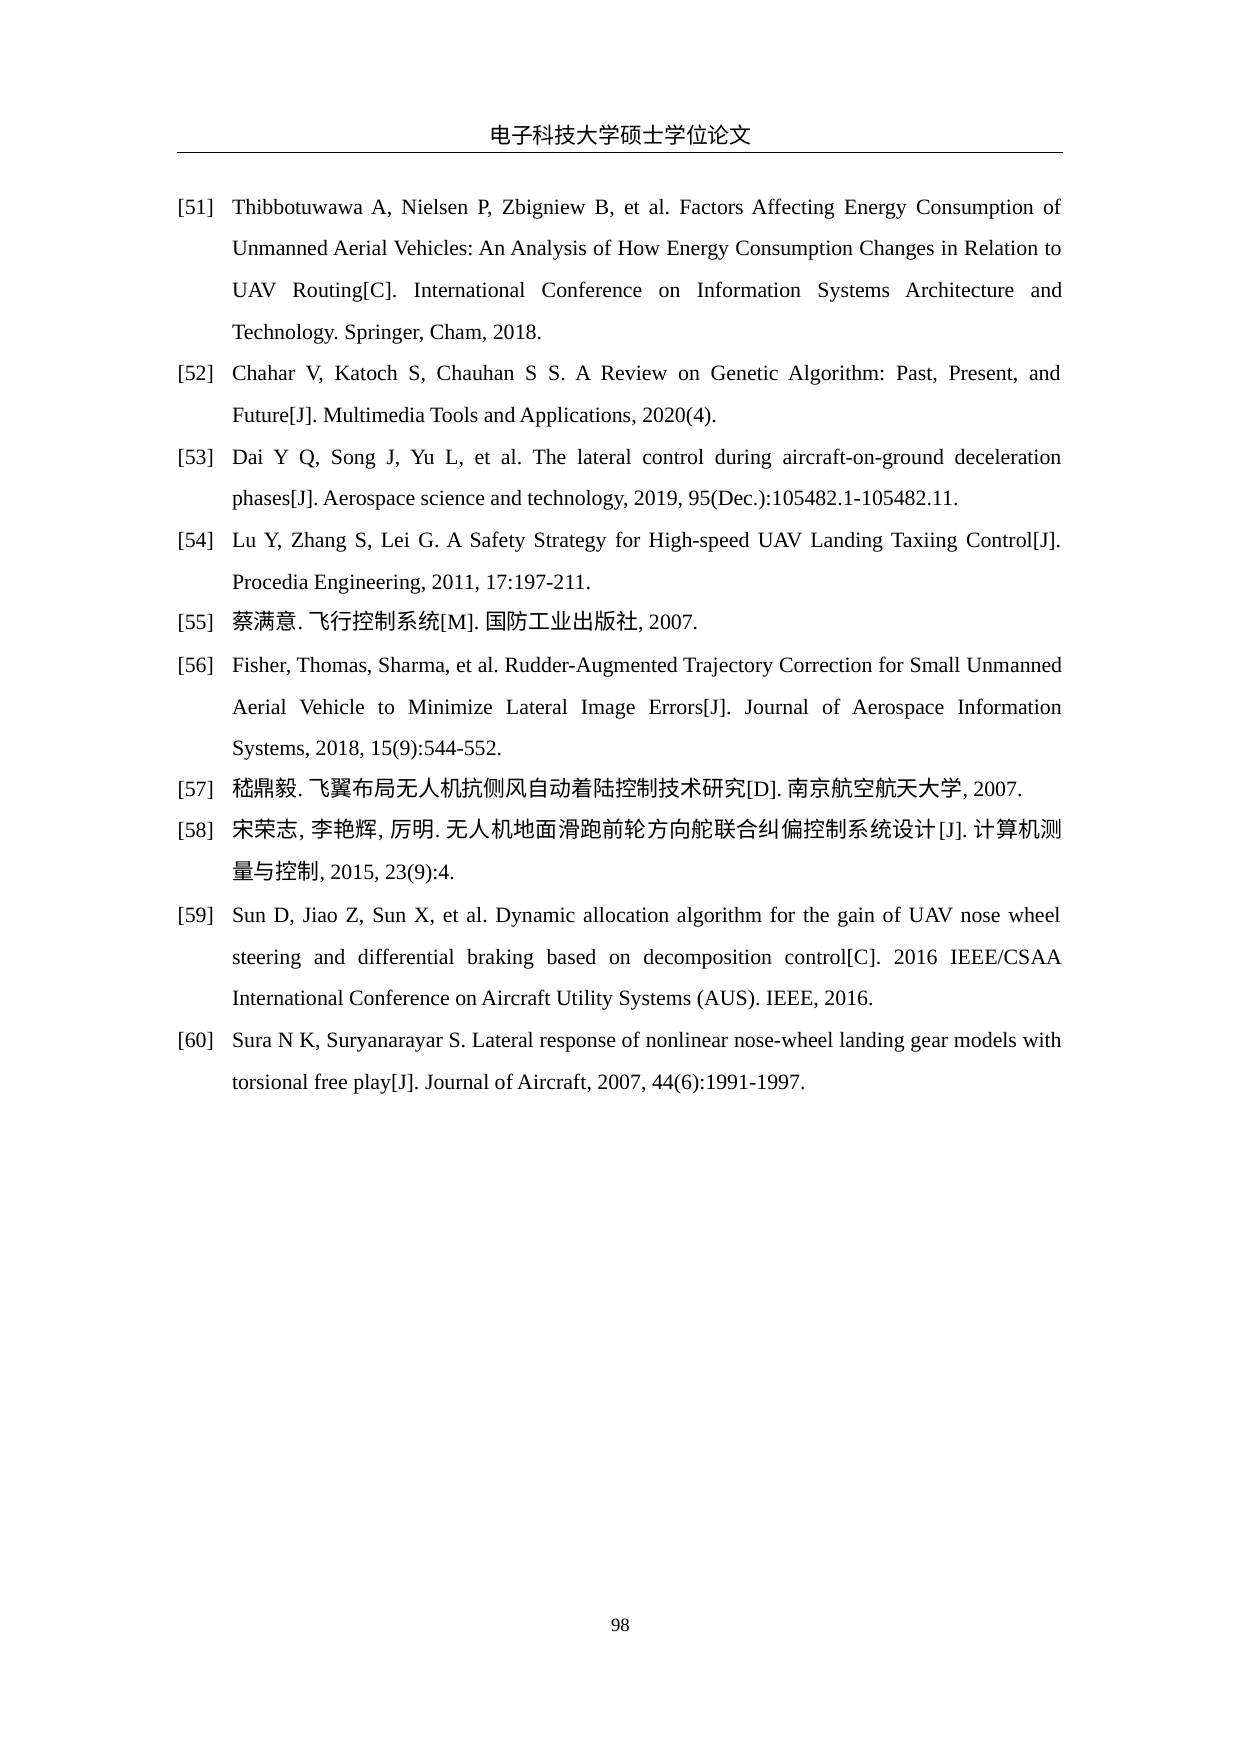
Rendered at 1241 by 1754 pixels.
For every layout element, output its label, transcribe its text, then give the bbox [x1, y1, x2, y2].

text Dai Y Q, Song J, Yu L, et al. The lateral control during aircraft-on-ground deceleration phases[J]. Aerospace science and technology, 2019, 95(Dec.):105482.1-105482.11. [177, 427, 1063, 511]
text Sura N K, Suryanarayar S. Lateral response of nonlinear nose-wheel landing gear models with torsional free play[J]. Journal of Aircraft, 2007, 44(6):1991-1997. [177, 1011, 1063, 1094]
text 嵇鼎毅. 飞翼布局无人机抗侧风自动着陆控制技术研究[D]. 南京航空航天大学, 2007. [177, 761, 1063, 802]
text Fisher, Thomas, Sharma, et al. Rudder-Augmented Trajectory Correction for Small Unmanned Aerial Vehicle to Minimize Lateral Image Errors[J]. Journal of Aerospace Information Systems, 2018, 15(9):544-552. [177, 636, 1063, 761]
text Chahar V, Katoch S, Chauhan S S. A Review on Genetic Algorithm: Past, Present, and Future[J]. Multimedia Tools and Applications, 2020(4). [177, 344, 1063, 427]
text 蔡满意. 飞行控制系统[M]. 国防工业出版社, 2007. [177, 594, 1063, 636]
text 宋荣志, 李艳辉, 厉明. 无人机地面滑跑前轮方向舵联合纠偏控制系统设计[J]. 计算机测量与控制, 2015, 23(9):4. [177, 802, 1063, 886]
text Thibbotuwawa A, Nielsen P, Zbigniew B, et al. Factors Affecting Energy Consumption of Unmanned Aerial Vehicles: An Analysis of How Energy Consumption Changes in Relation to UAV Routing[C]. International Conference on Information Systems Architecture and Technology. Springer, Cham, 2018. [177, 177, 1063, 344]
text Lu Y, Zhang S, Lei G. A Safety Strategy for High-speed UAV Landing Taxiing Control[J]. Procedia Engineering, 2011, 17:197-211. [177, 511, 1063, 594]
text Sun D, Jiao Z, Sun X, et al. Dynamic allocation algorithm for the gain of UAV nose wheel steering and differential braking based on decomposition control[C]. 2016 IEEE/CSAA International Conference on Aircraft Utility Systems (AUS). IEEE, 2016. [177, 886, 1063, 1011]
